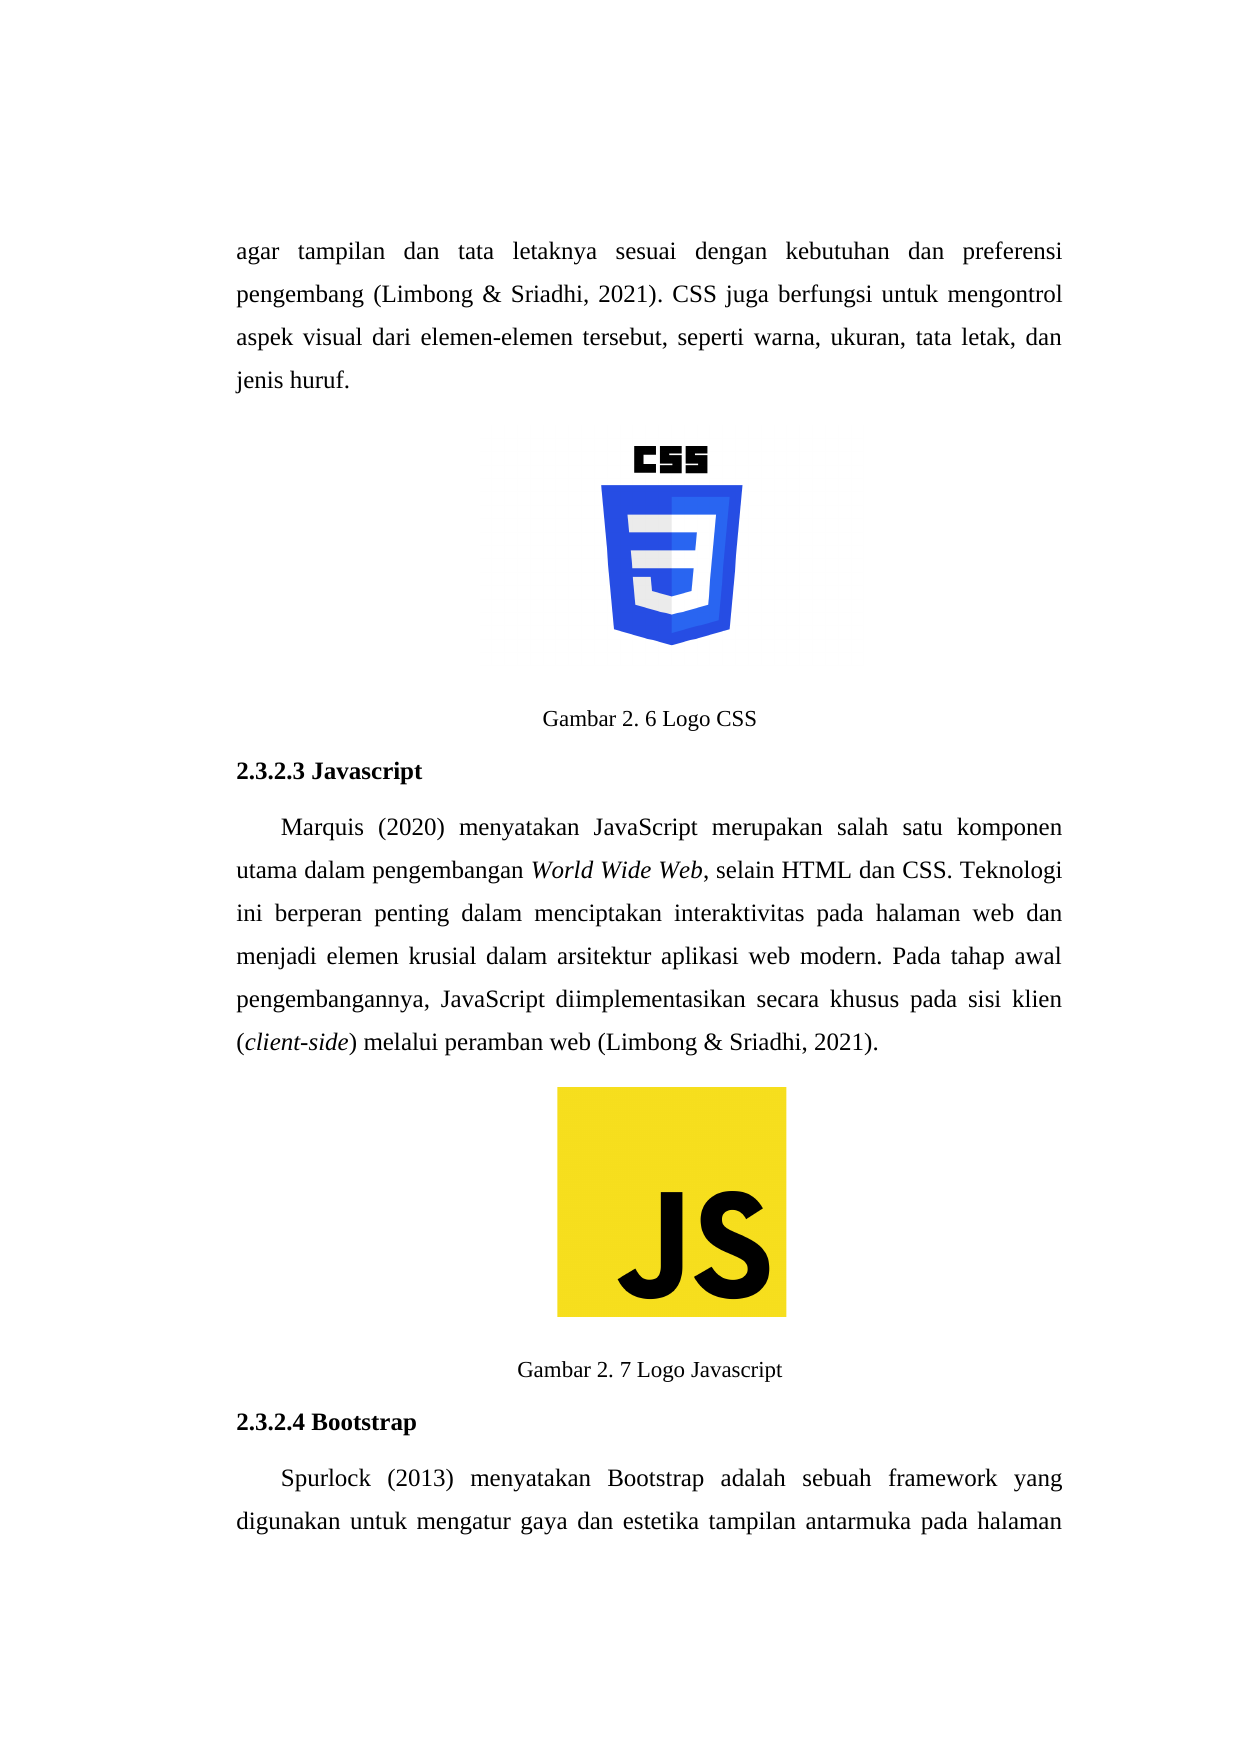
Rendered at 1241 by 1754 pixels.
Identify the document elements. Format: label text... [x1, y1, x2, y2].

text Gambar 2. 7 Logo Javascript [236, 1356, 1063, 1382]
text Gambar 2. 6 Logo CSS [236, 705, 1063, 731]
picture [557, 1087, 787, 1317]
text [236, 236, 1063, 394]
subtitle 2.3.2.4 Bootstrap [236, 1407, 1063, 1436]
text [236, 1463, 1063, 1535]
picture [480, 425, 864, 666]
text Marquis (2020) menyatakan JavaScript merupakan salah satu komponen utama dalam pengembangan World Wide Web, selain HTML dan CSS. Teknologi ini berperan penting dalam menciptakan interaktivitas pada halaman web dan menjadi elemen krusial dalam arsitektur aplikasi web modern. Pada tahap awal pengembangannya, JavaScript diimplementasikan secara khusus pada sisi klien (client-side) melalui peramban web . [236, 812, 1063, 1056]
subtitle 2.3.2.3 Javascript [236, 756, 1063, 785]
